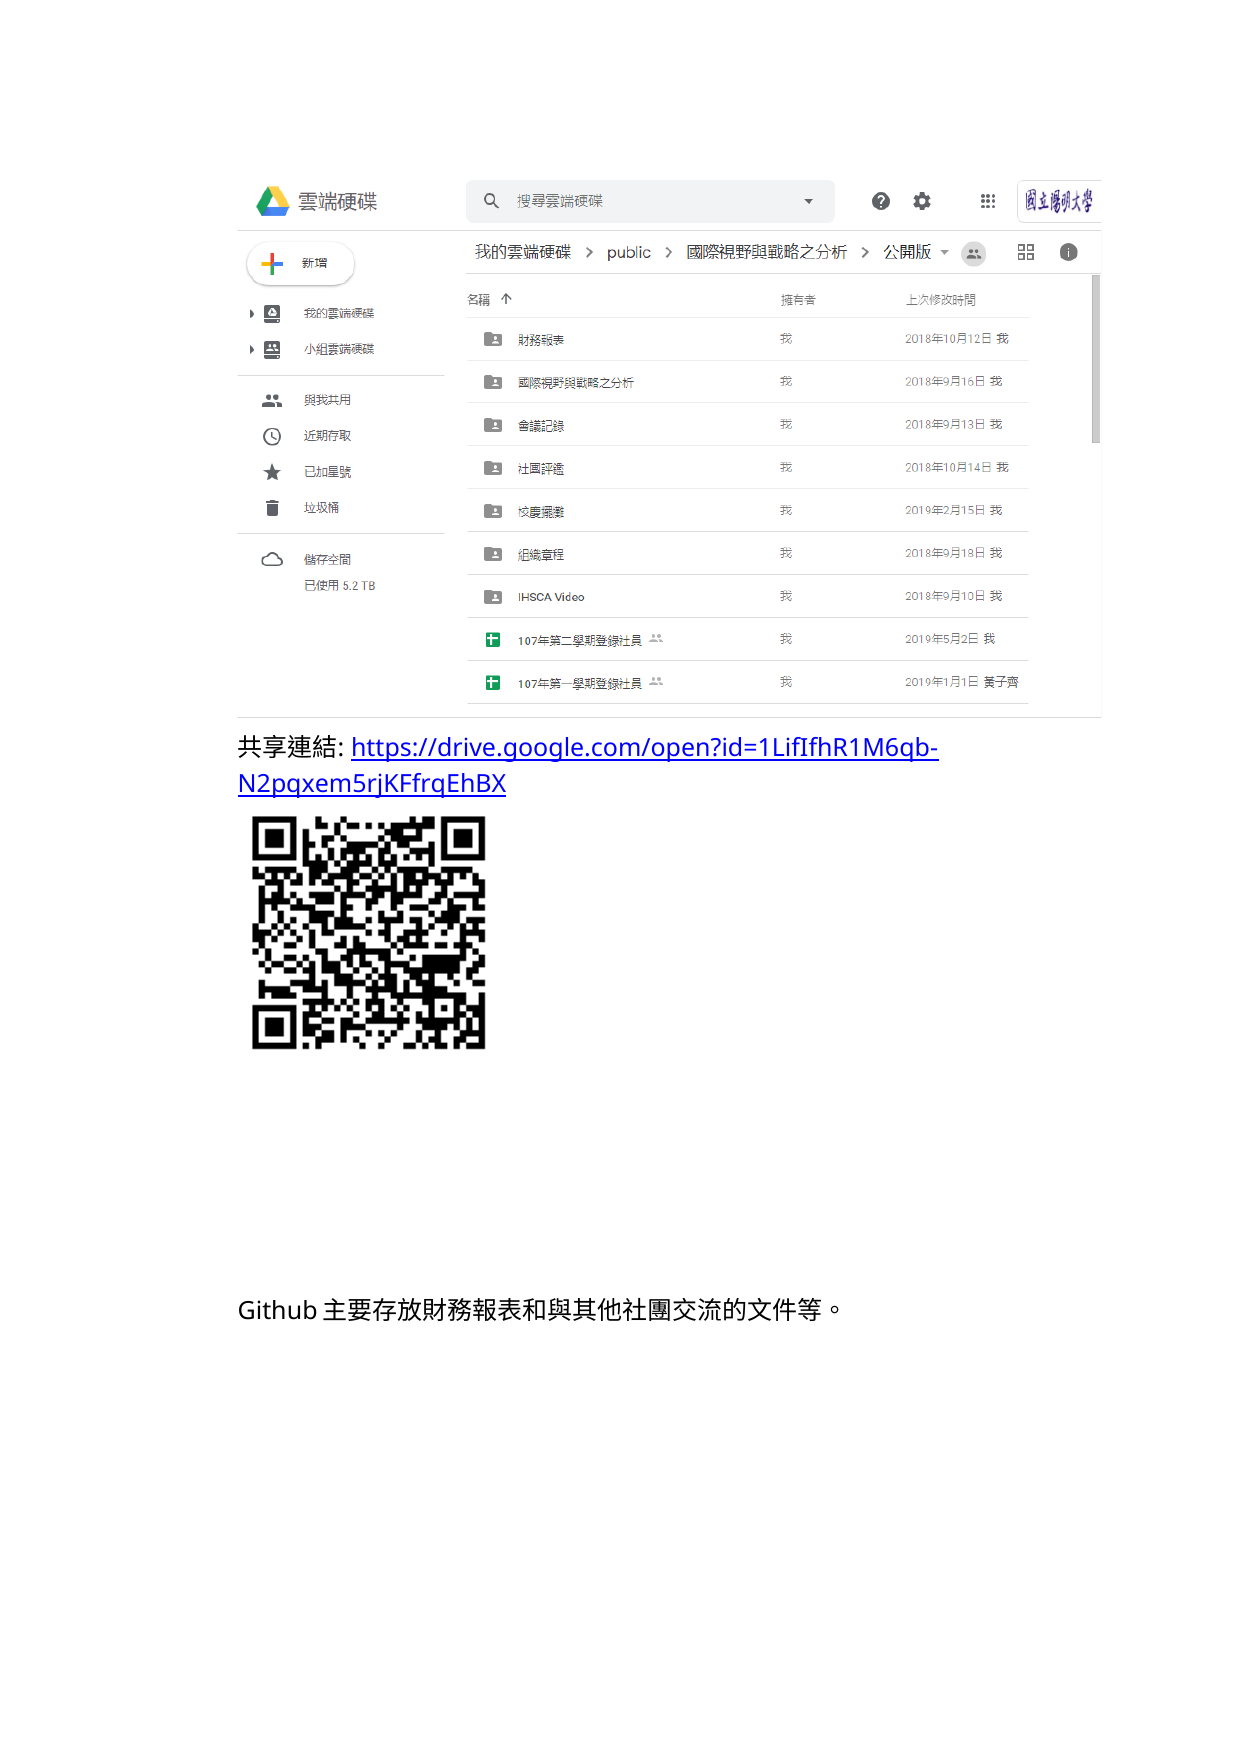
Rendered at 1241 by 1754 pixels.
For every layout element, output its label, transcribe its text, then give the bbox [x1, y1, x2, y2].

text 共享連結: https://drive.google.com/open?id=1LifIfhR1M6qb-N2pqxem5rjKFfrqEhBX [237, 727, 1053, 802]
text Github主要存放財務報表和與其他社團交流的文件等。 [237, 1289, 1053, 1327]
picture [237, 173, 1102, 718]
picture [237, 802, 501, 1065]
